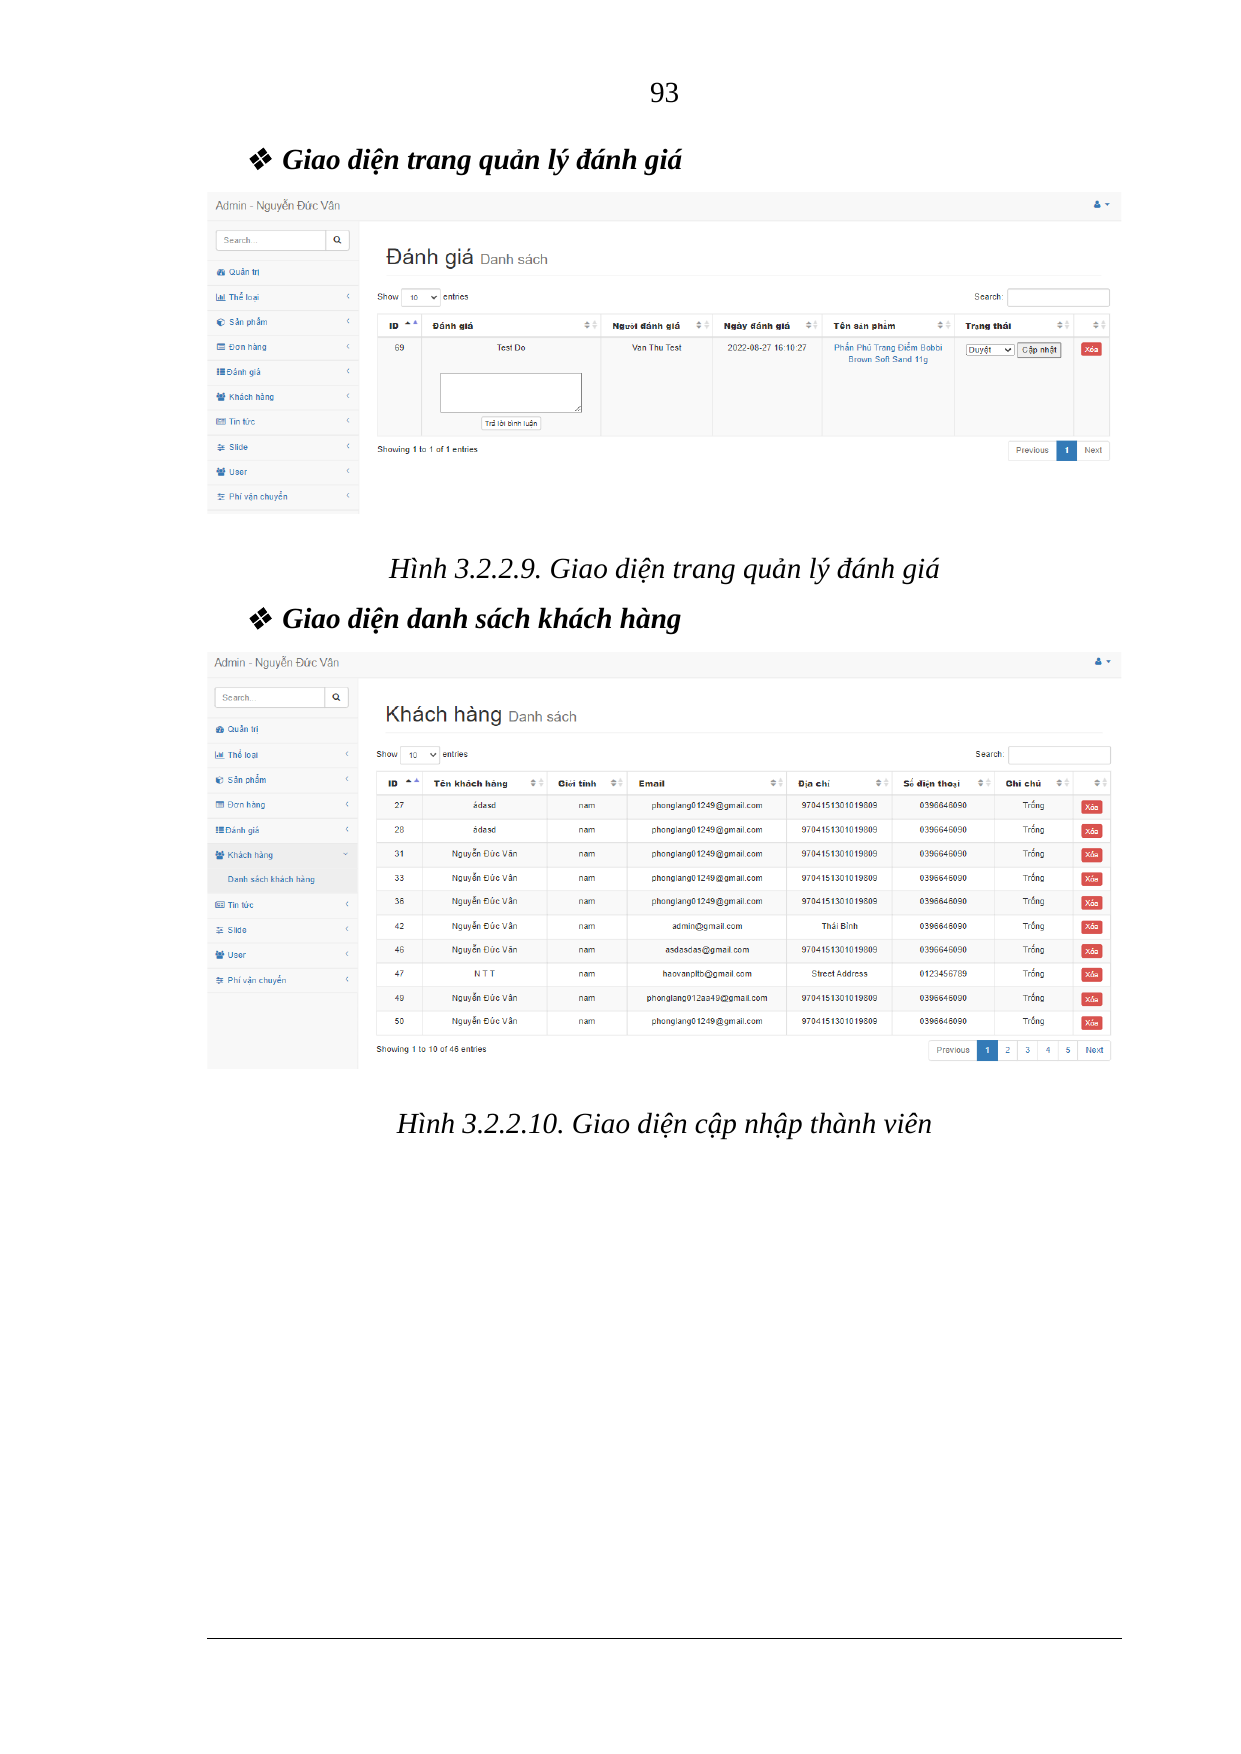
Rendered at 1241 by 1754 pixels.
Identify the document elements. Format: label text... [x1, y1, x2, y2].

list Giao diện trang quản lý đánh giá [244, 142, 1122, 176]
picture [207, 192, 1122, 514]
text Hình 3.2.2.9. Giao diện trang quản lý đánh giá [207, 551, 1122, 585]
picture [207, 652, 1122, 1069]
list Giao diện danh sách khách hàng [244, 602, 1122, 635]
text Hình 3.2.2.10. Giao diện cập nhập thành viên [207, 1106, 1122, 1139]
